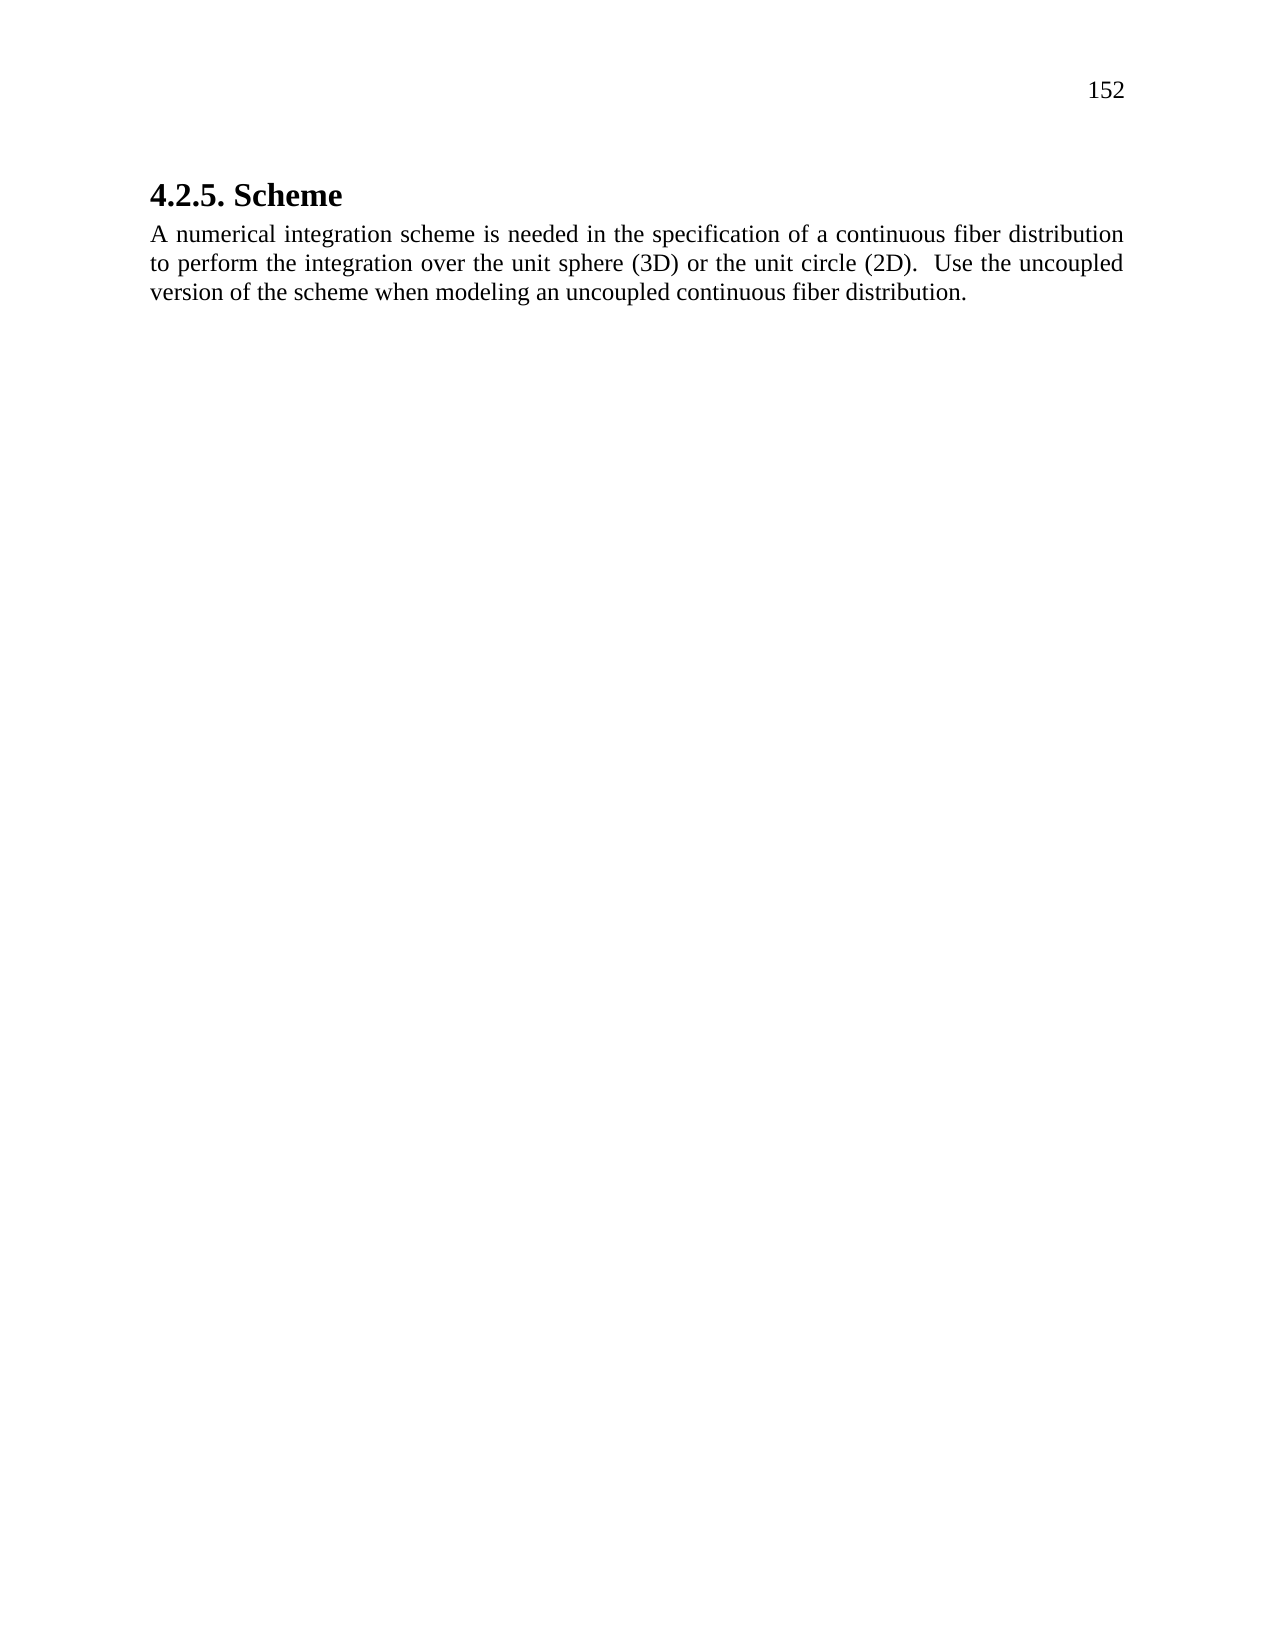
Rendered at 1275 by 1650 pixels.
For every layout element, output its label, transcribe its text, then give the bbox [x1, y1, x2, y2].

text A numerical integration scheme is needed in the specification of a continuous fiber distribution to perform the integration over the unit sphere (3D) or the unit circle (2D). Use the uncoupled version of the scheme when modeling an uncoupled continuous fiber distribution. [150, 219, 1125, 306]
subtitle Scheme [150, 175, 1125, 213]
